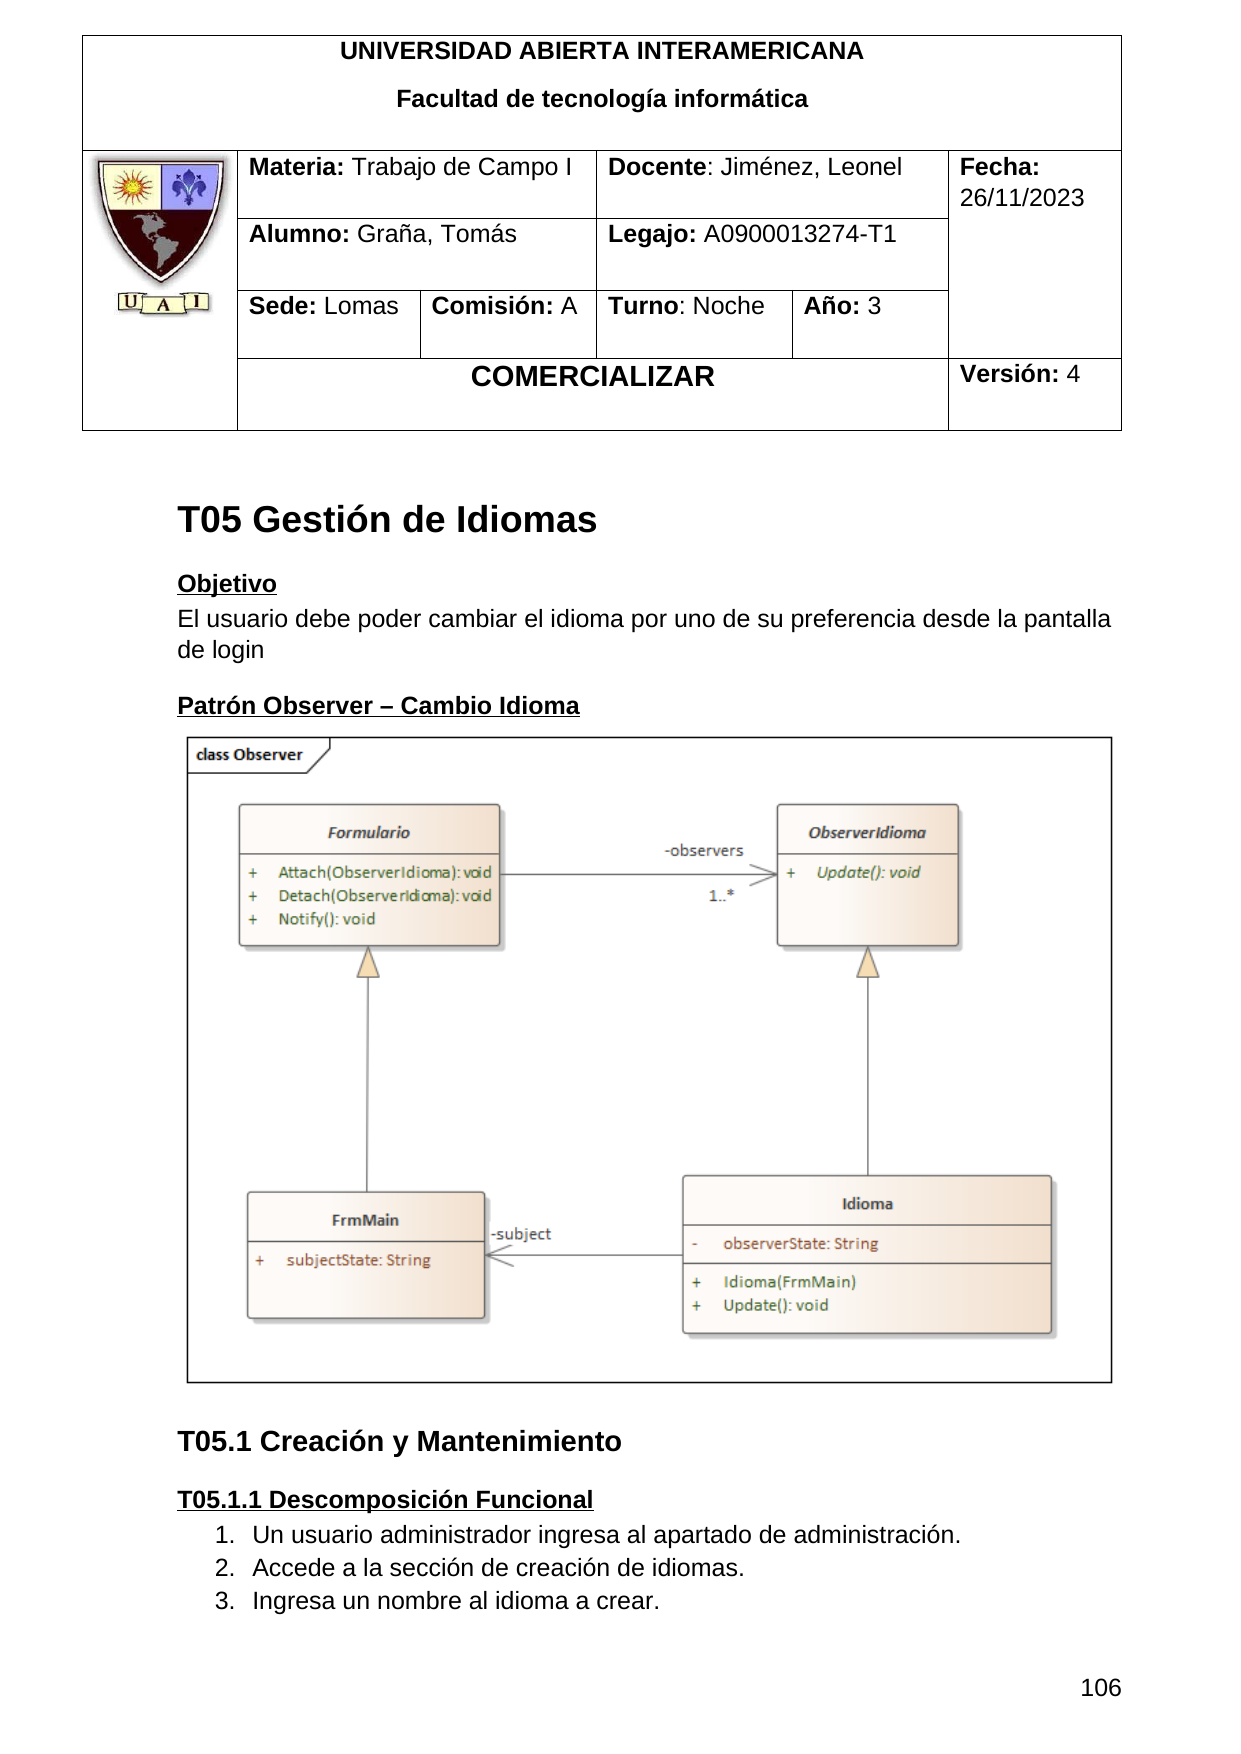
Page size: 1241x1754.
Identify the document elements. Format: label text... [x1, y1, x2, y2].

picture [87, 151, 234, 320]
list Ingresa un nombre al idioma a crear. [214, 1586, 1122, 1615]
text El usuario debe poder cambiar el idioma por uno de su preferencia desde la pantalla de login [177, 604, 1122, 664]
list Accede a la sección de creación de idiomas. [214, 1553, 1122, 1582]
subtitle T05.1 Creación y Mantenimiento [177, 1424, 1122, 1457]
picture [177, 726, 1122, 1393]
subtitle T05 Gestión de Idiomas [177, 497, 1122, 540]
subtitle T05.1.1 Descomposición Funcional [177, 1485, 1122, 1513]
subtitle Objetivo [177, 569, 1122, 598]
subtitle Patrón Observer – Cambio Idioma [177, 691, 1122, 720]
list Un usuario administrador ingresa al apartado de administración. [214, 1520, 1122, 1549]
